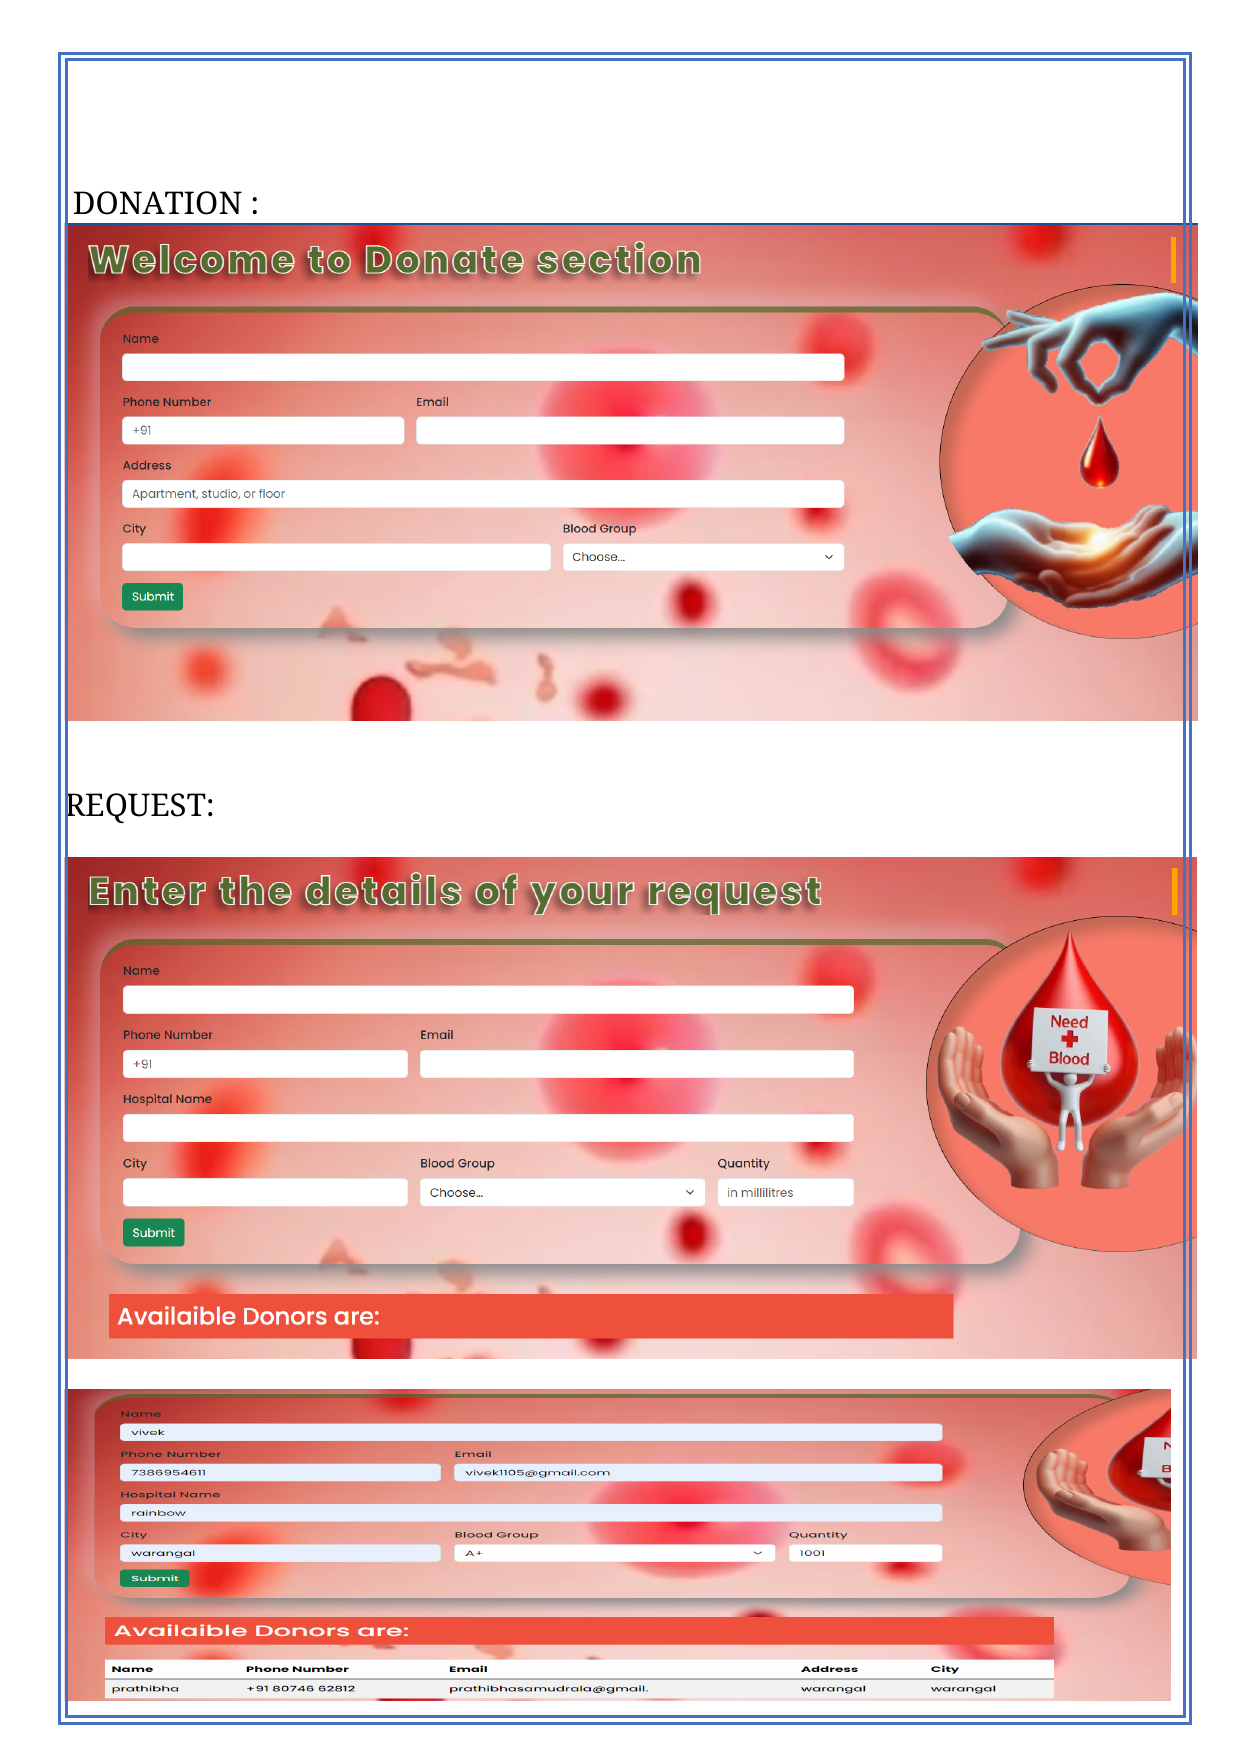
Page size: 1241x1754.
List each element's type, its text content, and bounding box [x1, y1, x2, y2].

text DONATION : [68, 181, 1183, 223]
picture [68, 1389, 1171, 1701]
picture [1192, 223, 1198, 721]
picture [1192, 857, 1197, 1359]
text REQUEST: [68, 783, 1183, 826]
picture [68, 223, 1183, 721]
picture [68, 857, 1183, 1359]
